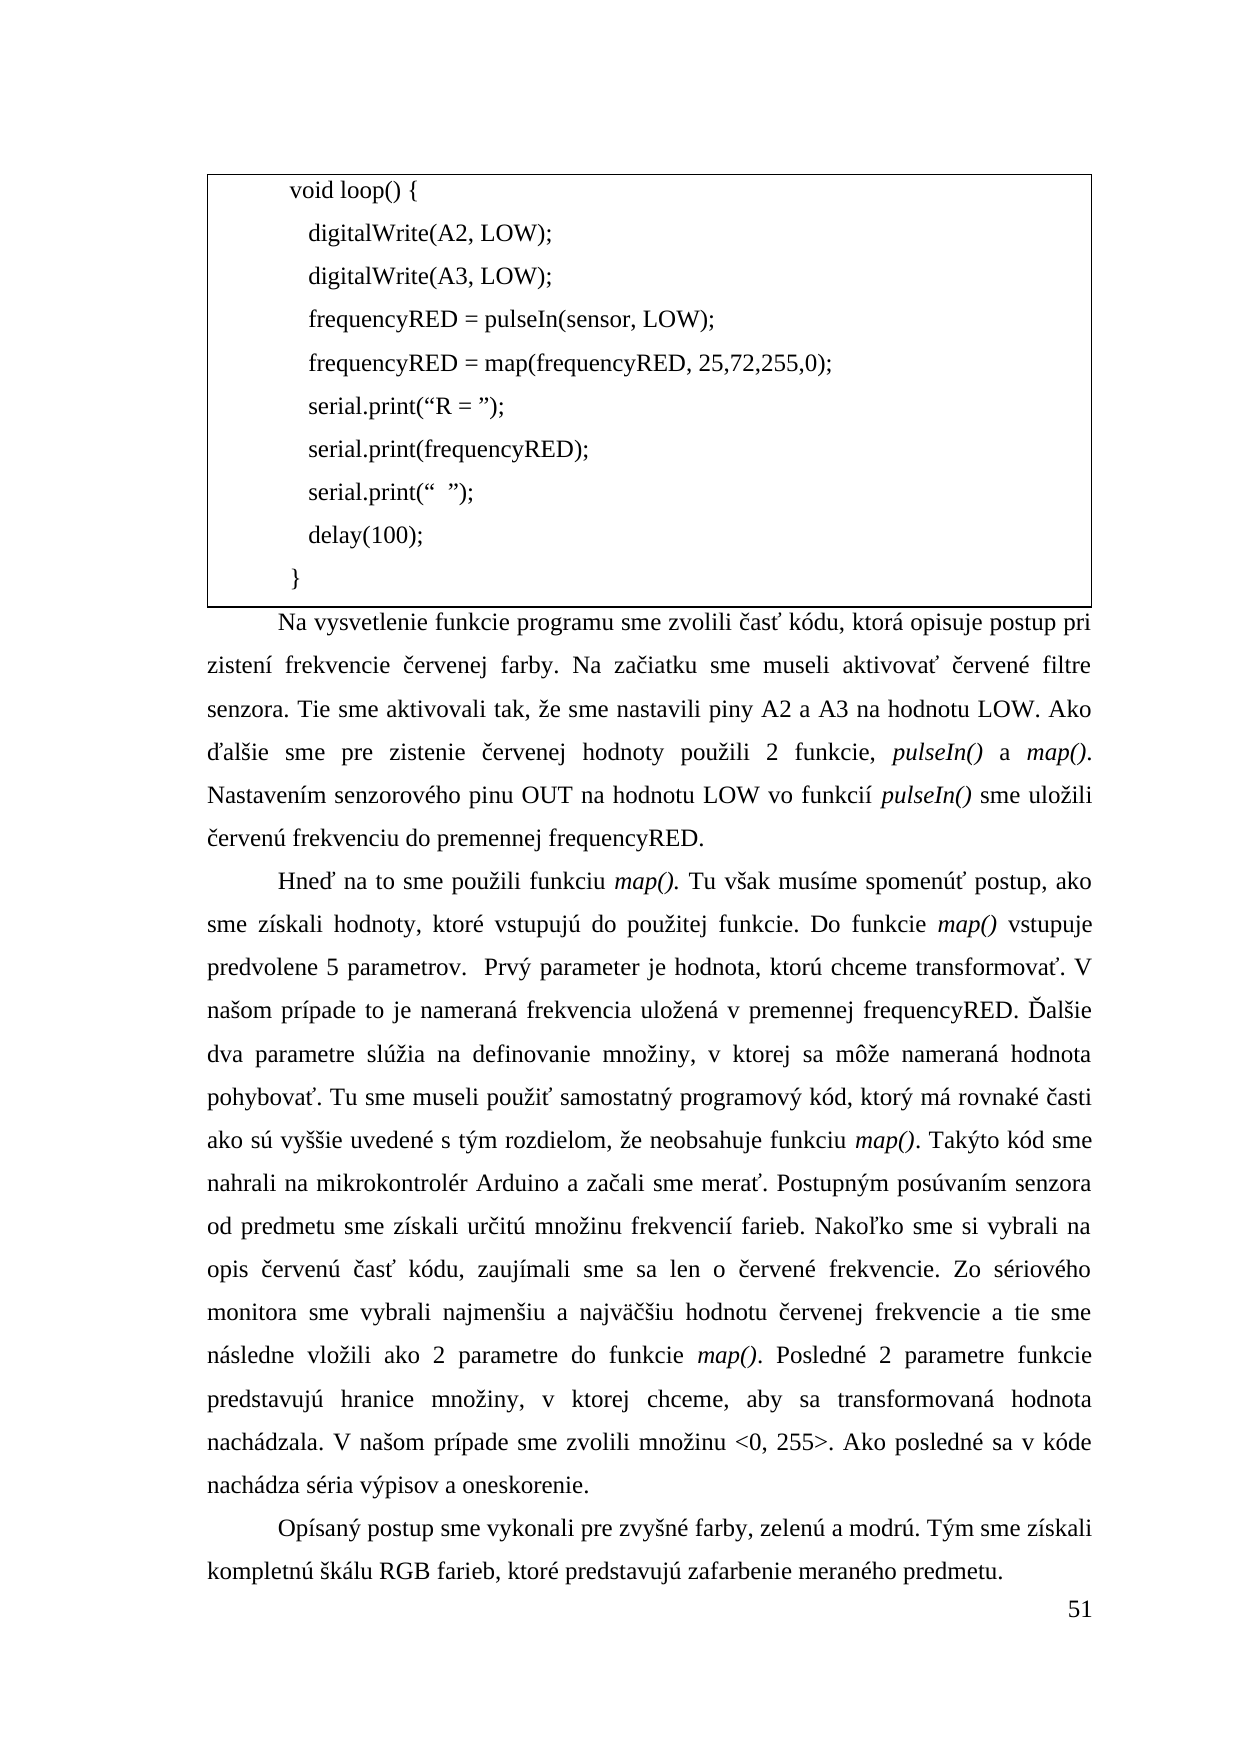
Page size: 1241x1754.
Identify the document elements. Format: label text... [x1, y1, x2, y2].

table_header void loop() { digitalWrite(A2, LOW); digitalWrite(A3, LOW); frequencyRED = pulseIn(sensor, LOW); frequencyRED = map(frequencyRED, 25,72,255,0); serial.print(“R = ”); serial.print(frequencyRED); serial.print(“ ”); delay(100); } [208, 175, 1091, 606]
text Opísaný postup sme vykonali pre zvyšné farby, zelenú a modrú. Tým sme získali kompletnú škálu RGB farieb, ktoré predstavujú zafarbenie meraného predmetu. [207, 1513, 1092, 1585]
text Hneď na to sme použili funkciu map(). Tu však musíme spomenúť postup, ako sme získali hodnoty, ktoré vstupujú do použitej funkcie. Do funkcie map() vstupuje predvolene 5 parametrov. Prvý parameter je hodnota, ktorú chceme transformovať. V našom prípade to je nameraná frekvencia uložená v premennej frequencyRED. Ďalšie dva parametre slúžia na definovanie množiny, v ktorej sa môže nameraná hodnota pohybovať. Tu sme museli použiť samostatný programový kód, ktorý má rovnaké časti ako sú vyššie uvedené s tým rozdielom, že neobsahuje funkciu map(). Takýto kód sme nahrali na mikrokontrolér Arduino a začali sme merať. Postupným posúvaním senzora od predmetu sme získali určitú množinu frekvencií farieb. Nakoľko sme si vybrali na opis červenú časť kódu, zaujímali sme sa len o červené frekvencie. Zo sériového monitora sme vybrali najmenšiu a najväčšiu hodnotu červenej frekvencie a tie sme následne vložili ako 2 parametre do funkcie map(). Posledné 2 parametre funkcie predstavujú hranice množiny, v ktorej chceme, aby sa transformovaná hodnota nachádzala. V našom prípade sme zvolili množinu <0, 255>. Ako posledné sa v kóde nachádza séria výpisov a oneskorenie. [207, 866, 1092, 1499]
text Na vysvetlenie funkcie programu sme zvolili časť kódu, ktorá opisuje postup pri zistení frekvencie červenej farby. Na začiatku sme museli aktivovať červené filtre senzora. Tie sme aktivovali tak, že sme nastavili piny A2 a A3 na hodnotu LOW. Ako ďalšie sme pre zistenie červenej hodnoty použili 2 funkcie, pulseIn() a map(). Nastavením senzorového pinu OUT na hodnotu LOW vo funkcií pulseIn() sme uložili červenú frekvenciu do premennej frequencyRED. [207, 608, 1092, 852]
